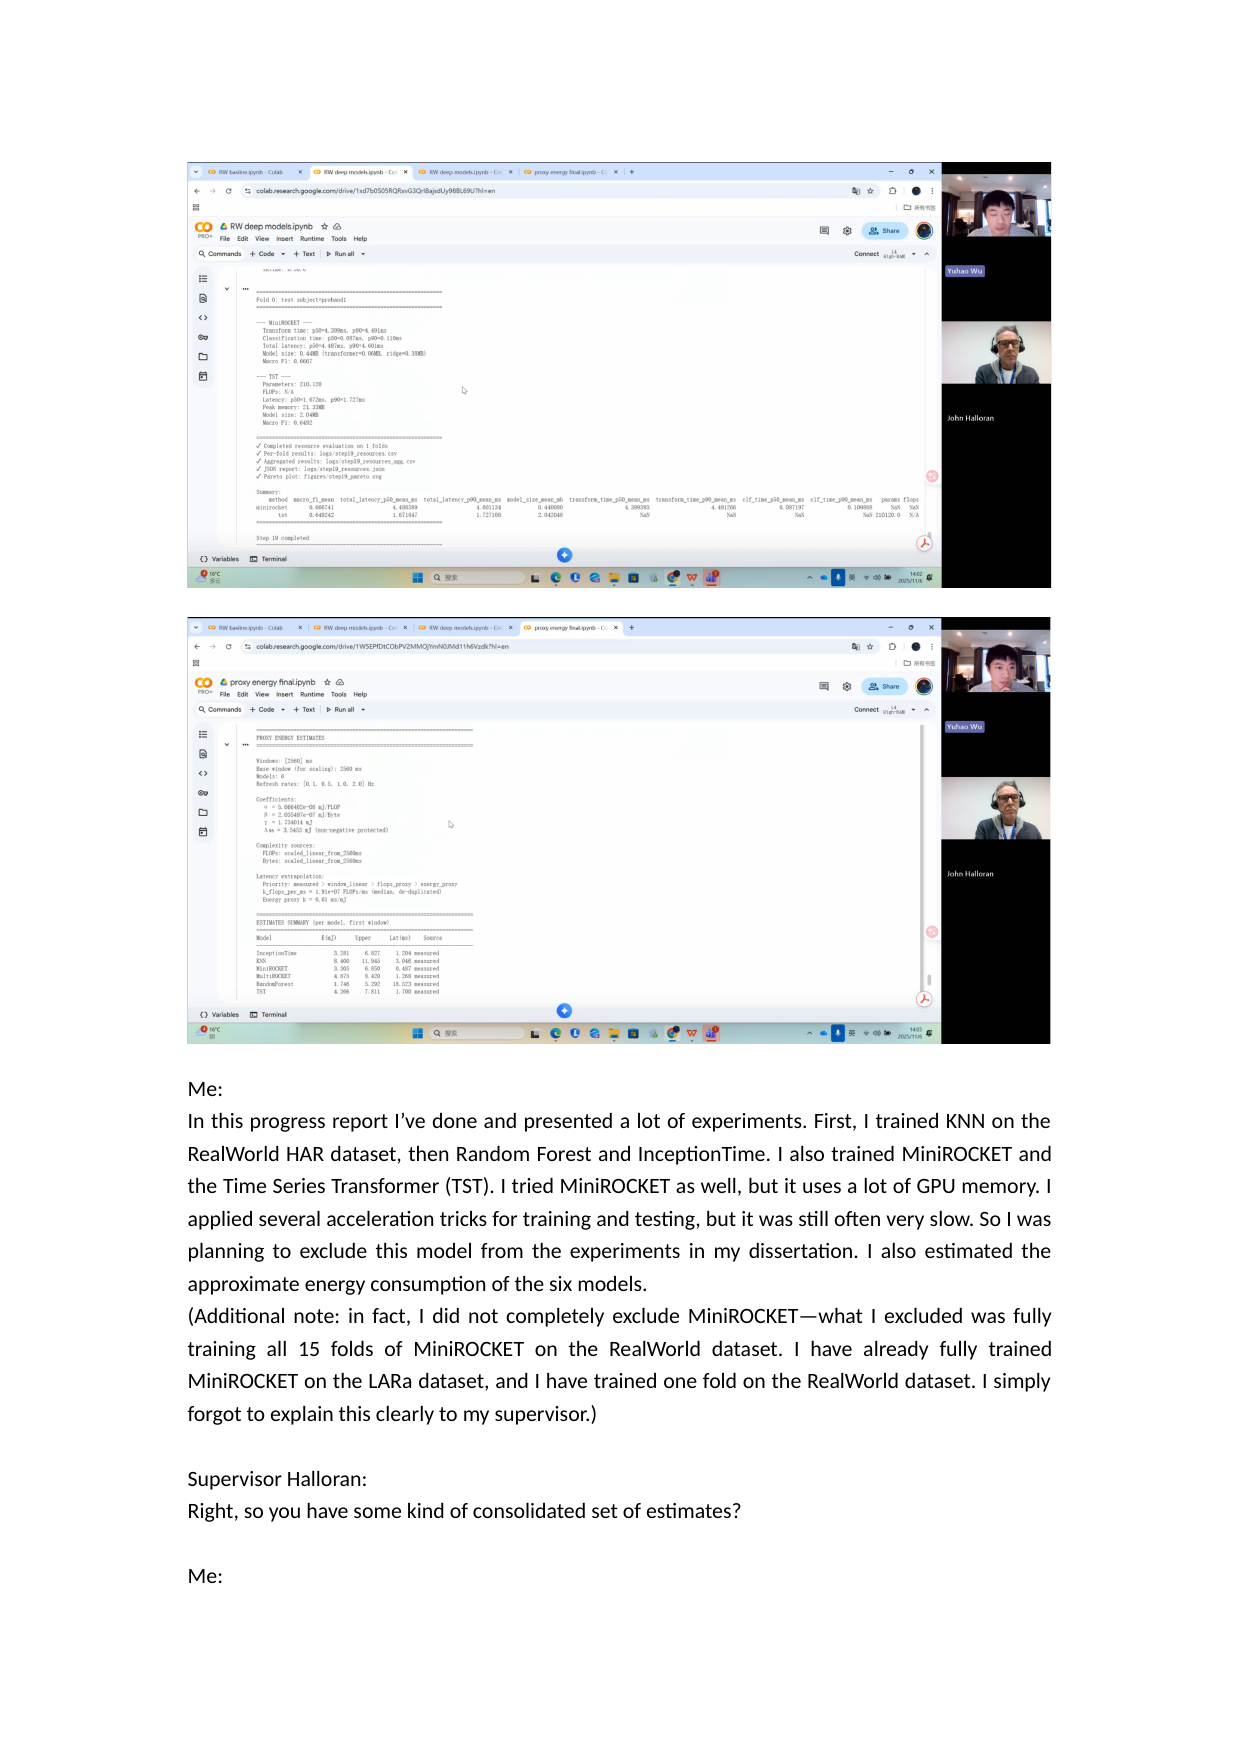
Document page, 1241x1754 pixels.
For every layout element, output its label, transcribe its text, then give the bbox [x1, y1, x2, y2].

text Me: [187, 1559, 1053, 1592]
text (Additional note: in fact, I did not completely exclude MiniROCKET—what I excluded was fully training all 15 folds of MiniROCKET on the RealWorld dataset. I have already fully trained MiniROCKET on the LARa dataset, and I have trained one fold on the RealWorld dataset. I simply forgot to explain this clearly to my supervisor.) [187, 1299, 1053, 1429]
text Supervisor Halloran: [187, 1462, 1053, 1494]
text Me: [187, 1072, 1053, 1104]
text Right, so you have some kind of consolidated set of estimates? [187, 1494, 1053, 1527]
text In this progress report I’ve done and presented a lot of experiments. First, I trained KNN on the RealWorld HAR dataset, then Random Forest and InceptionTime. I also trained MiniROCKET and the Time Series Transformer (TST). I tried MiniROCKET as well, but it uses a lot of GPU memory. I applied several acceleration tricks for training and testing, but it was still often very slow. So I was planning to exclude this model from the experiments in my dissertation. I also estimated the approximate energy consumption of the six models. [187, 1104, 1053, 1299]
picture [187, 162, 1052, 588]
picture [187, 617, 1051, 1044]
